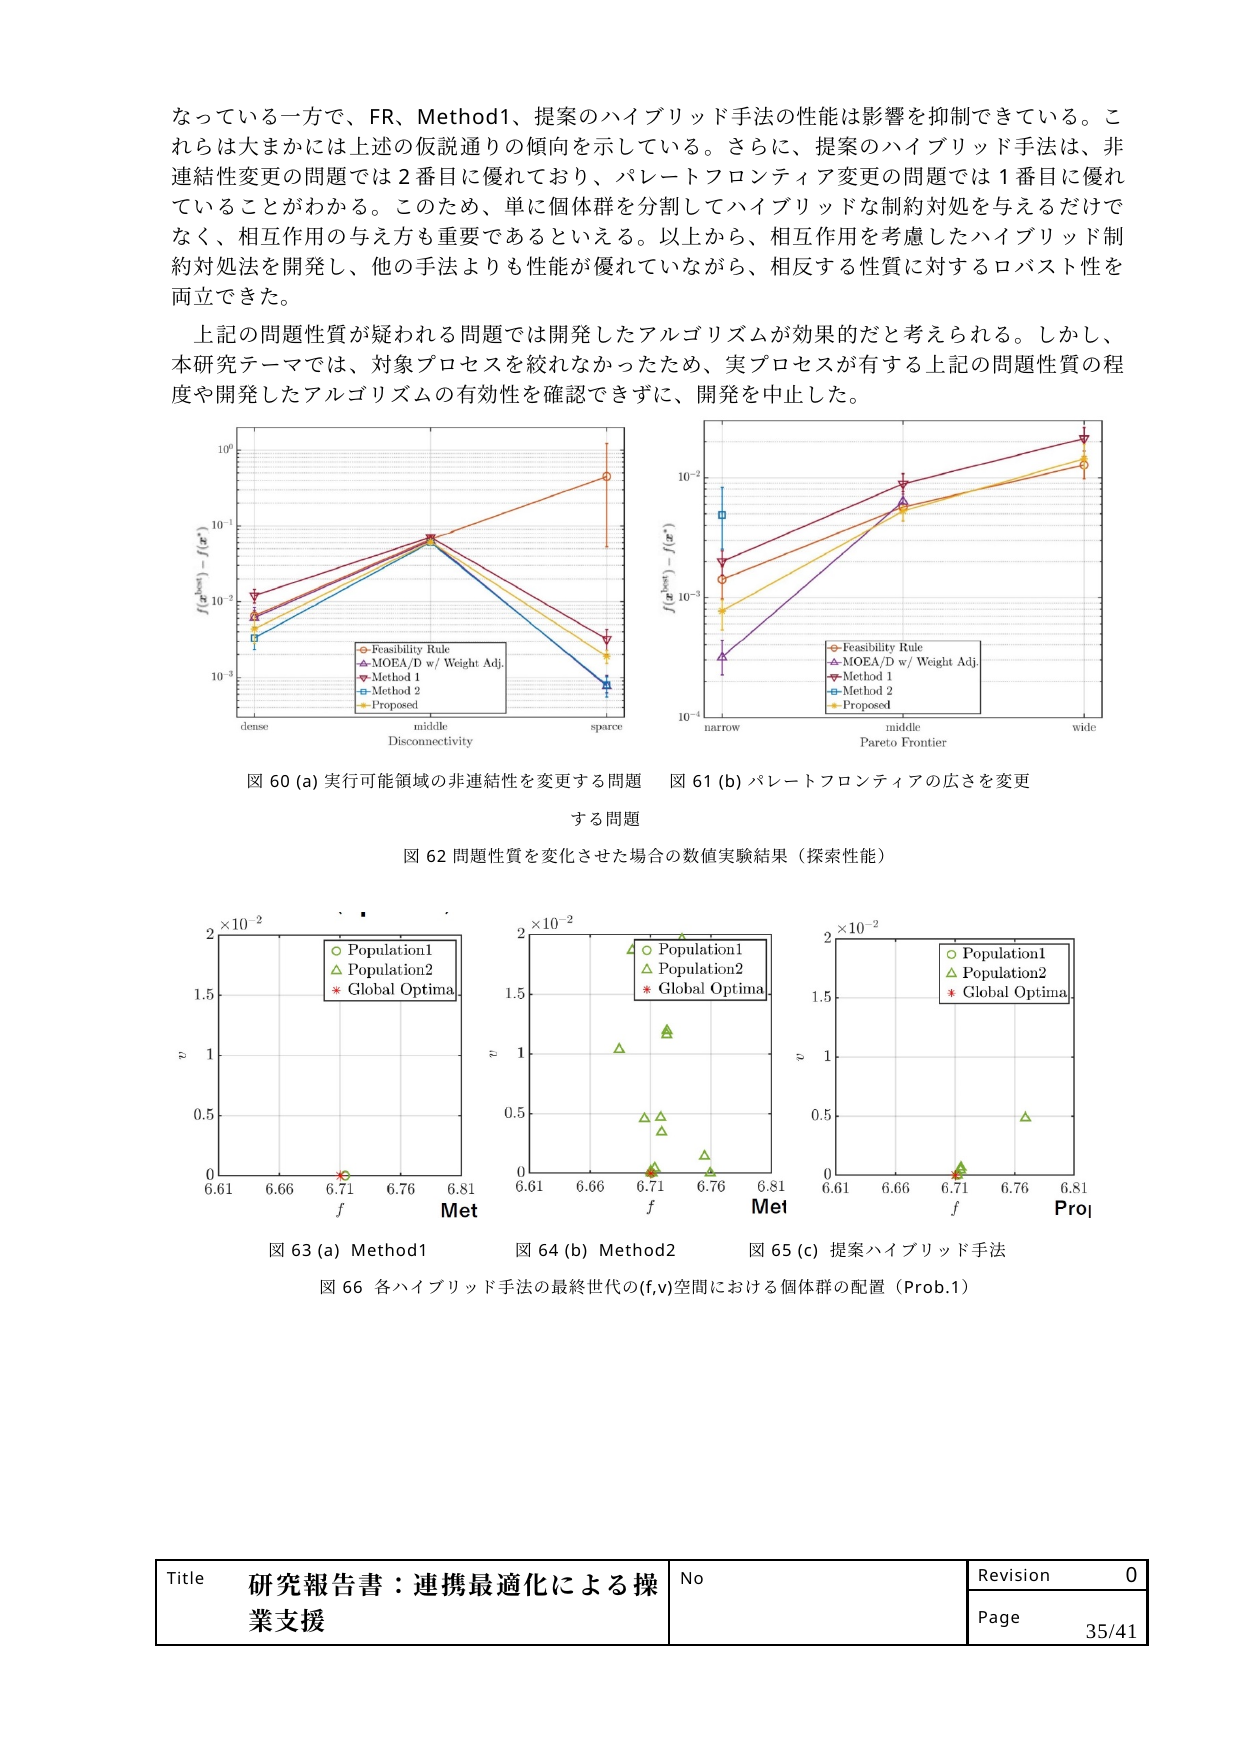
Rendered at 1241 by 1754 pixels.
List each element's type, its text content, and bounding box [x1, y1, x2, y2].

text 上記の問題性質が疑われる問題では開発したアルゴリズムが効果的だと考えられる。しかし、本研究テーマでは、対象プロセスを絞れなかったため、実プロセスが有する上記の問題性質の程度や開発したアルゴリズムの有効性を確認できずに、開発を中止した。 [171, 318, 1126, 408]
picture [186, 423, 632, 749]
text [171, 100, 1126, 310]
picture [171, 912, 478, 1218]
picture [792, 917, 1091, 1218]
picture [650, 416, 1111, 749]
picture [483, 913, 787, 1218]
